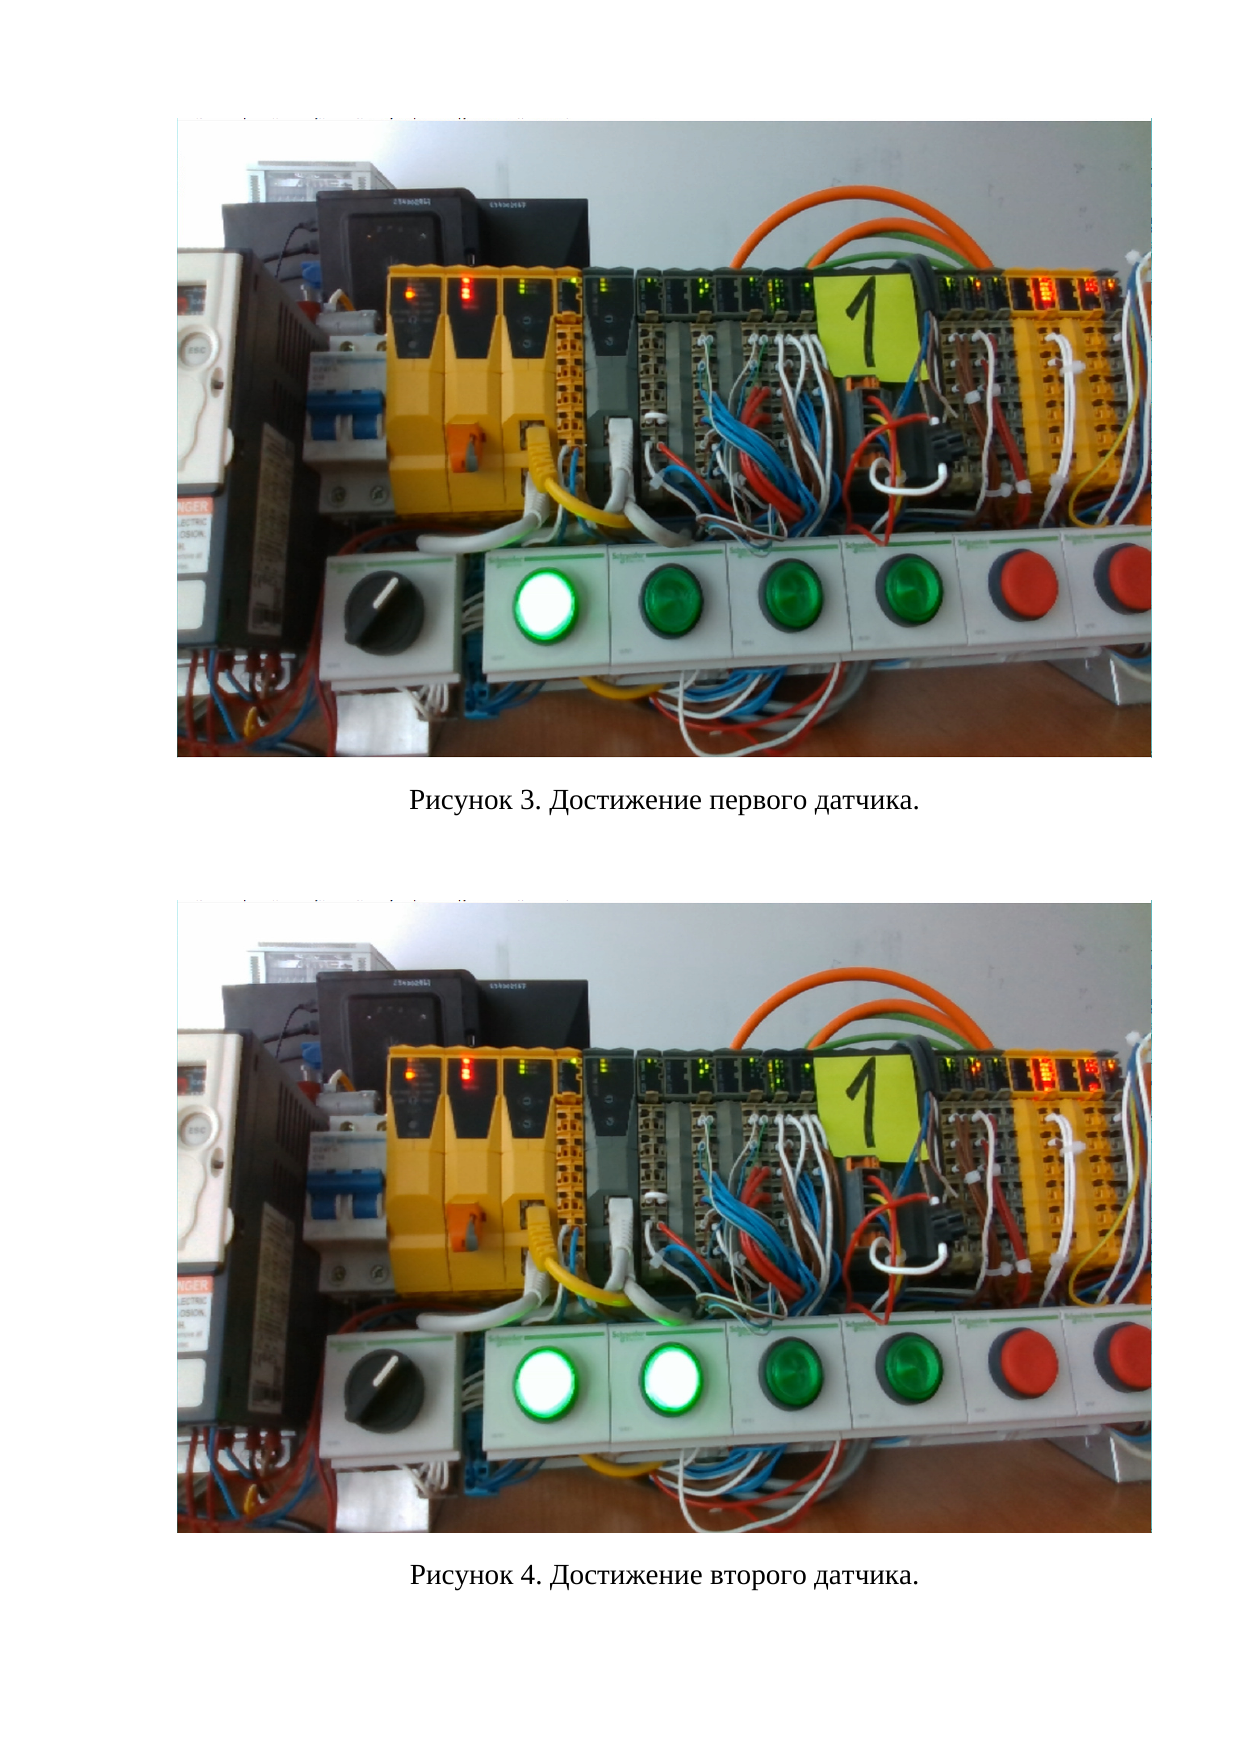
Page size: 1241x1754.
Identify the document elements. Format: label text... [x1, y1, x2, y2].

picture [177, 118, 1152, 758]
text Рисунок 3. Достижение первого датчика. [177, 782, 1152, 816]
text Рисунок 4. Достижение второго датчика. [177, 1557, 1152, 1591]
picture [177, 900, 1152, 1533]
